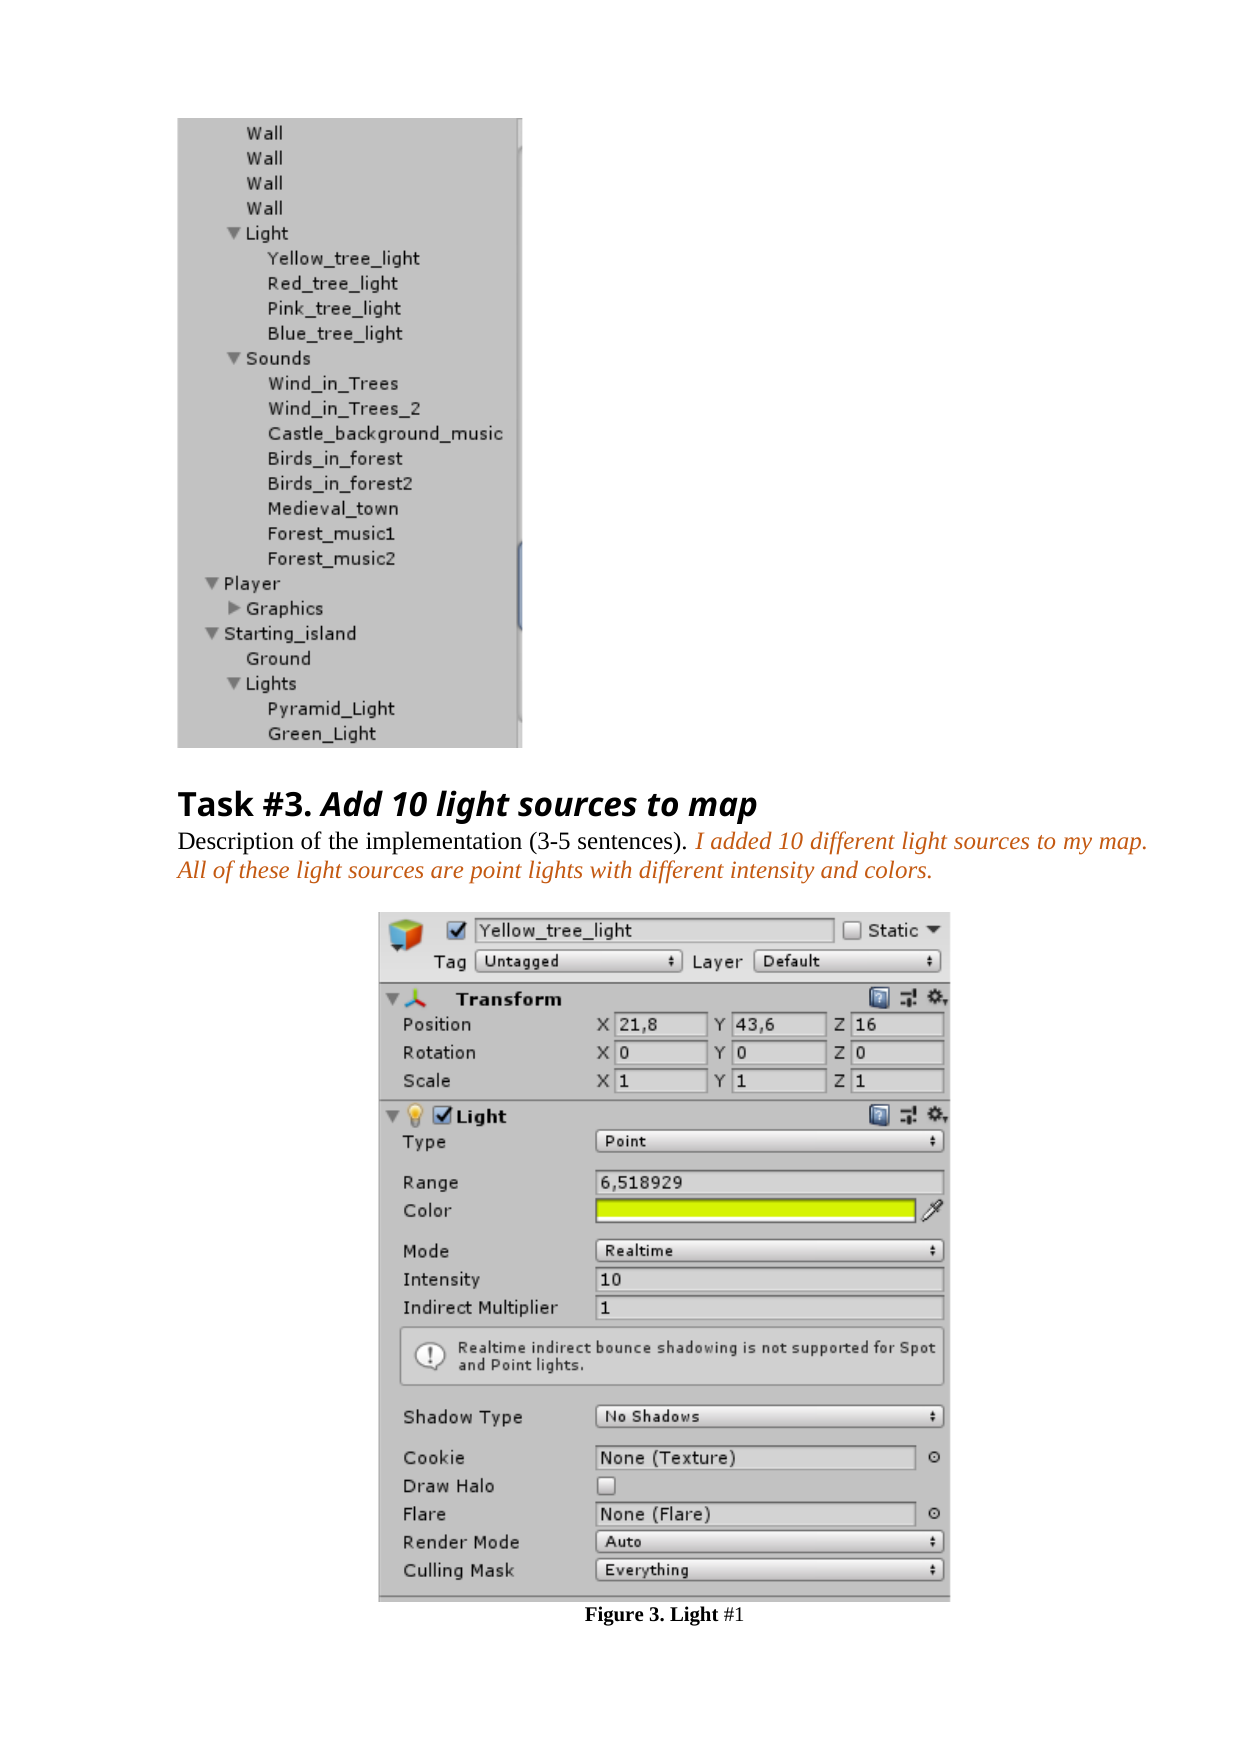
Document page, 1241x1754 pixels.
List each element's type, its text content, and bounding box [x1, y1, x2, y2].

picture [378, 912, 951, 1602]
text Figure 3. Light #1 [177, 1601, 1152, 1626]
text Description of the implementation (3-5 sentences). I added 10 different light sources to my map. All of these light sources are point lights with different intensity and colors. [177, 826, 1152, 884]
picture [177, 118, 523, 748]
subtitle Task #3. Add 10 light sources to map [177, 781, 1152, 826]
